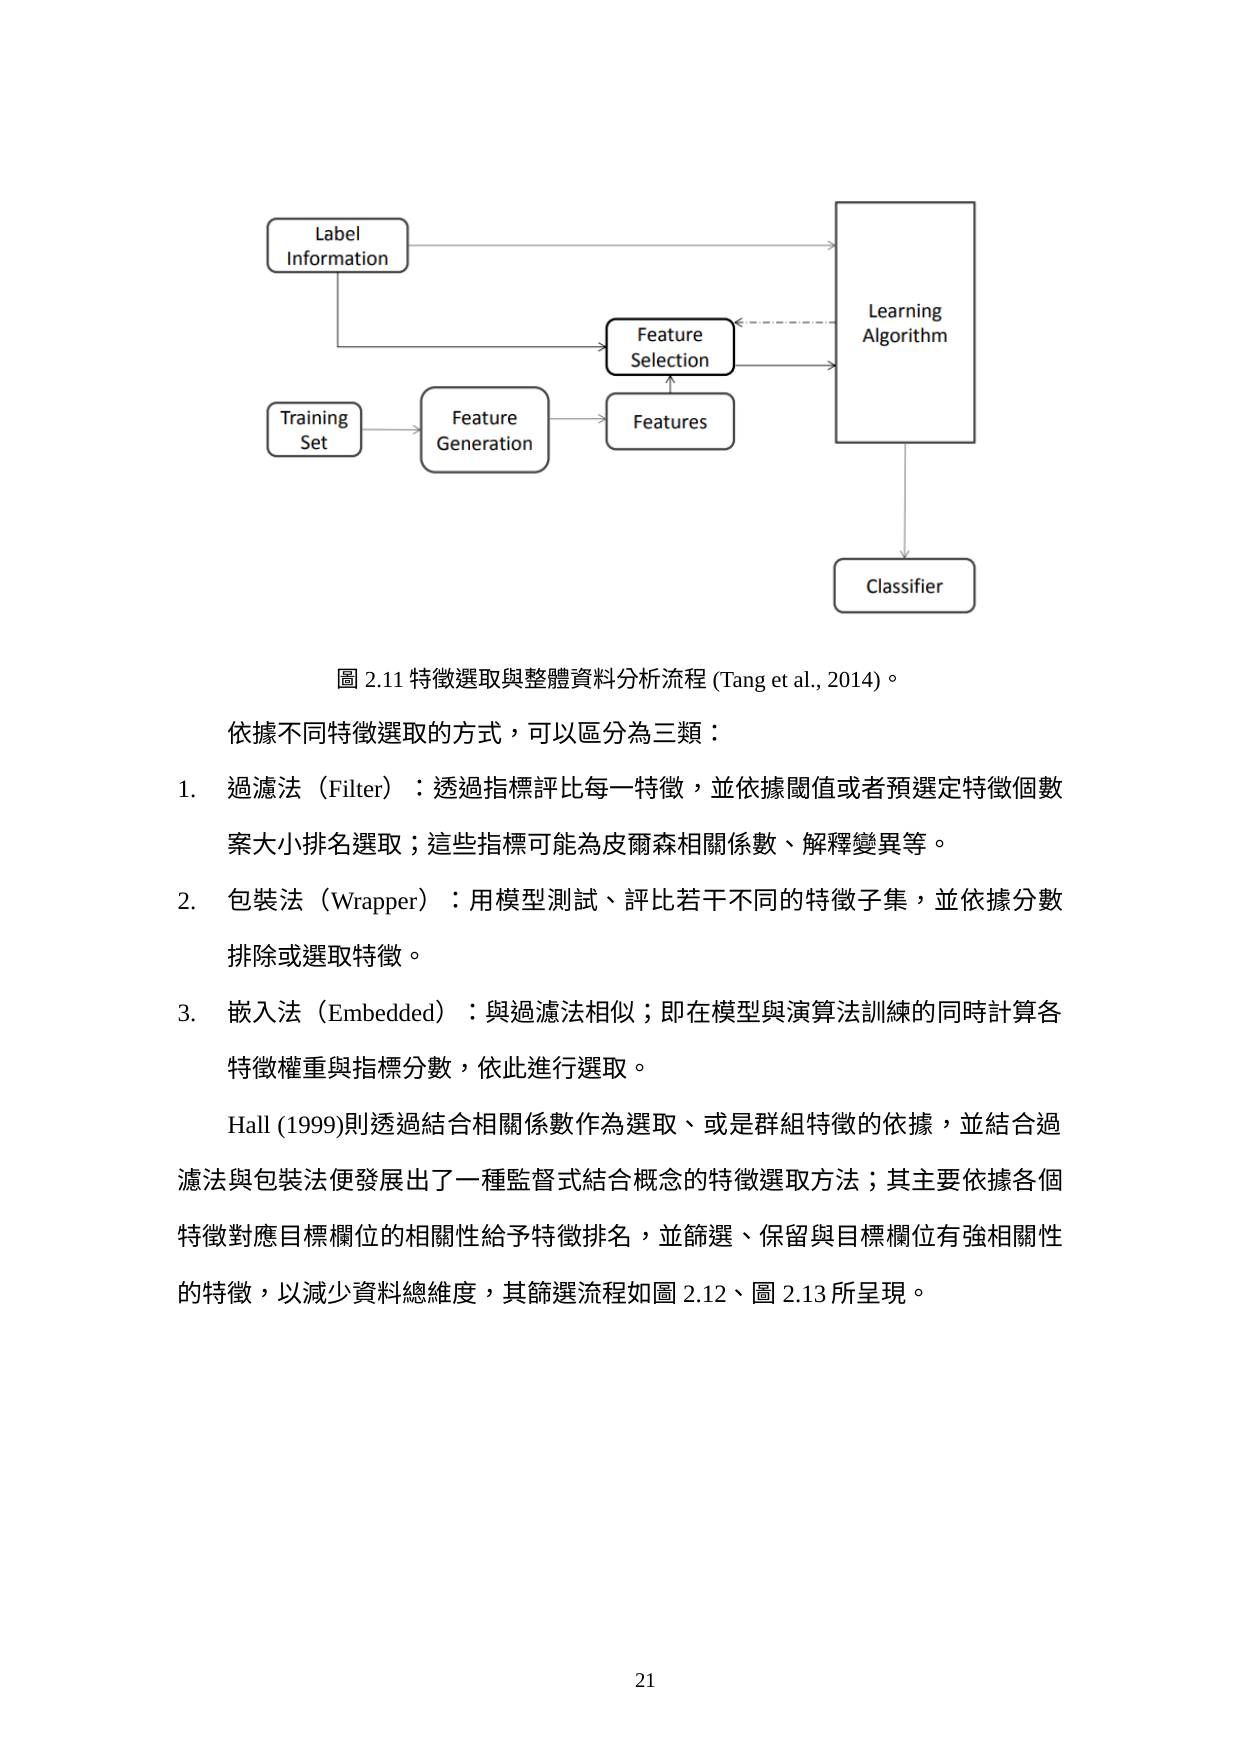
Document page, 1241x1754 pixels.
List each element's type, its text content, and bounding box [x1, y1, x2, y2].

list 嵌入法（Embedded）：與過濾法相似；即在模型與演算法訓練的同時計算各特徵權重與指標分數，依此進行選取。 [177, 992, 1063, 1086]
text 依據不同特徵選取的方式，可以區分為三類： [177, 712, 1063, 750]
text Hall (1999)則透過結合相關係數作為選取、或是群組特徵的依據，並結合過濾法與包裝法便發展出了一種監督式結合概念的特徵選取方法；其主要依據各個特徵對應目標欄位的相關性給予特徵排名，並篩選、保留與目標欄位有強相關性的特徵，以減少資料總維度，其篩選流程如、所呈現。 [177, 1104, 1063, 1310]
picture [206, 193, 1034, 624]
list 包裝法（Wrapper）：用模型測試、評比若干不同的特徵子集，並依據分數排除或選取特徵。 [177, 880, 1063, 974]
list 過濾法（Filter）：透過指標評比每一特徵，並依據閾值或者預選定特徵個數案大小排名選取；這些指標可能為皮爾森相關係數、解釋變異等。 [177, 768, 1063, 862]
